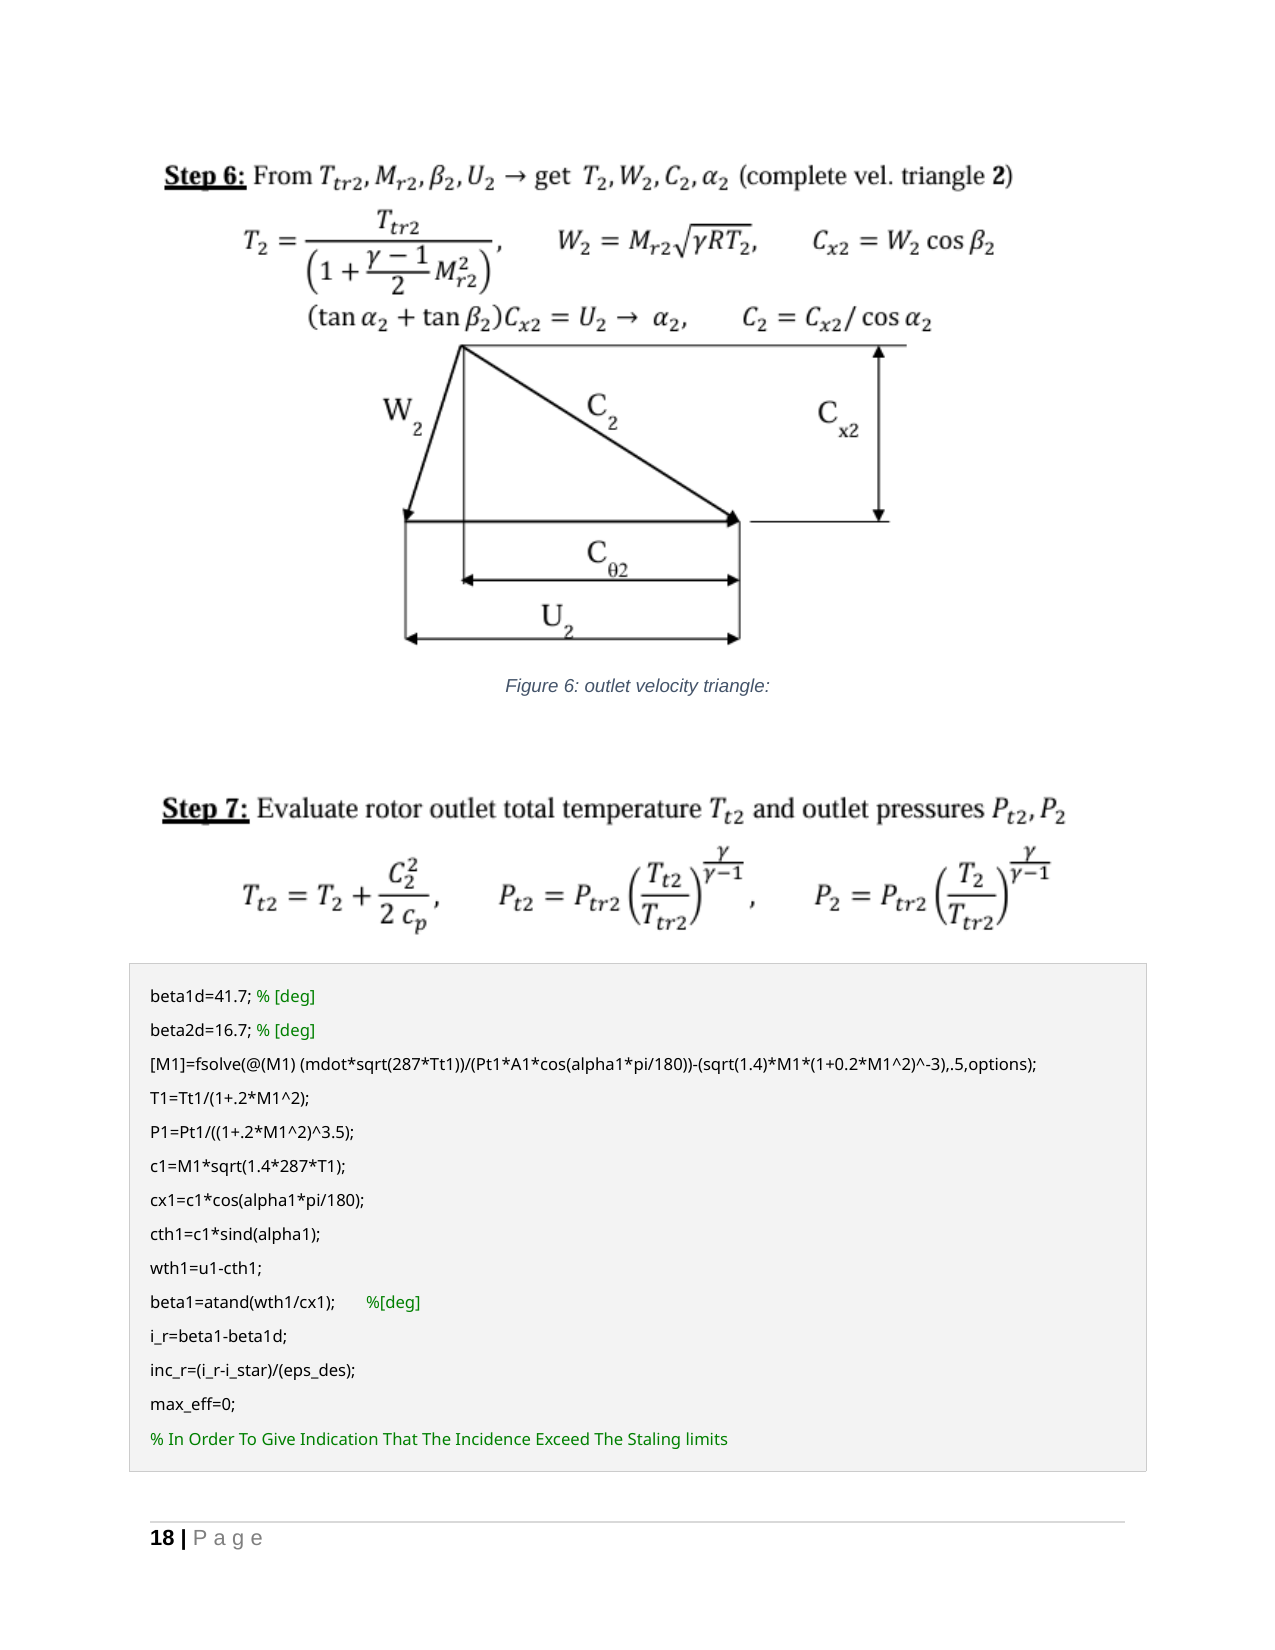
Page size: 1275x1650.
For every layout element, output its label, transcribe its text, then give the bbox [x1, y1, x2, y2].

picture [150, 150, 1125, 661]
text Figure 6: outlet velocity triangle: [150, 675, 1125, 697]
picture [150, 772, 1119, 949]
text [130, 964, 1146, 1471]
